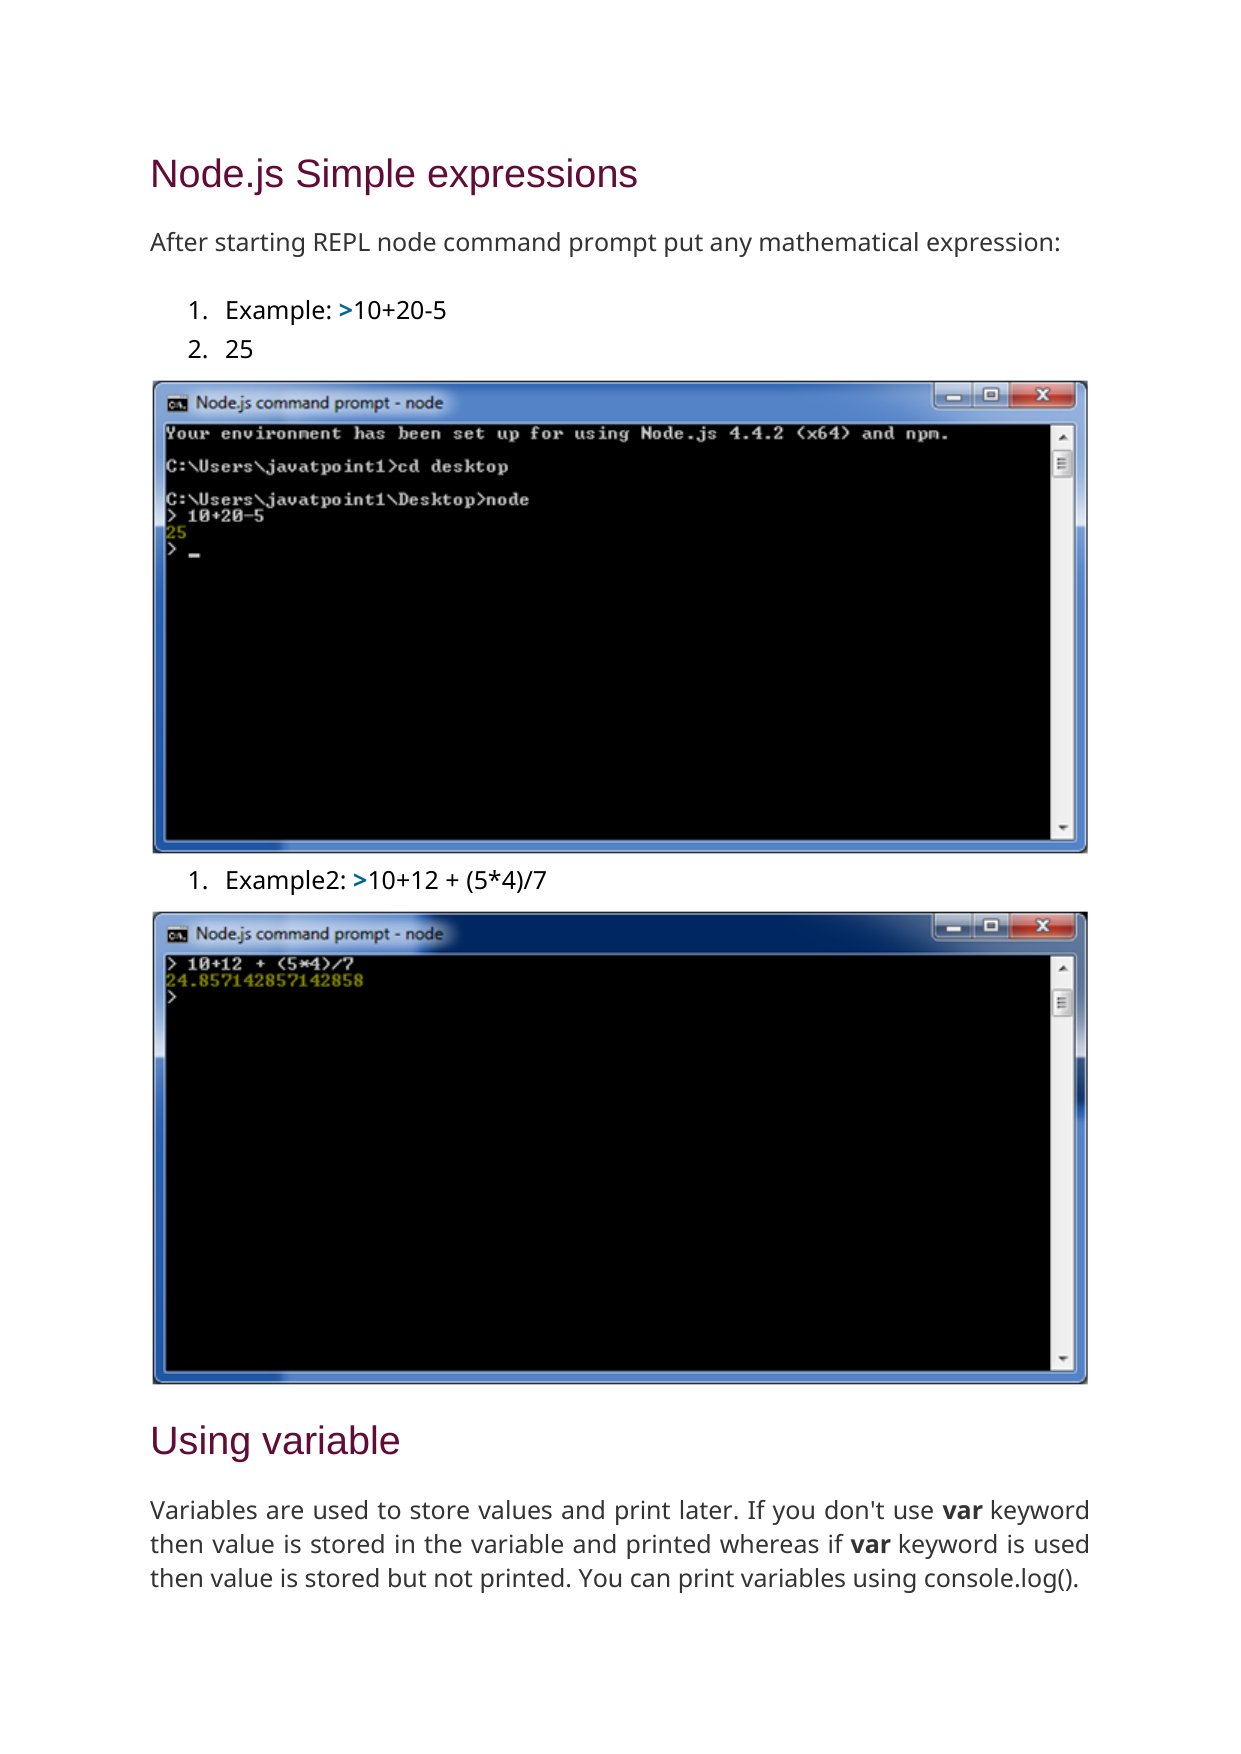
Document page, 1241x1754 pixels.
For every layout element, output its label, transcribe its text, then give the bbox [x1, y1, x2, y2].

list Example2: >10+12 + (5*4)/7 [187, 858, 1090, 897]
list Example: >10+20-5 [187, 288, 1090, 327]
text Variables are used to store values and print later. If you don't use var keyword then value is stored in the variable and printed whereas if var keyword is used then value is stored but not printed. You can print variables using console.log(). [150, 1492, 1090, 1594]
text Using variable [150, 1417, 1090, 1463]
text After starting REPL node command prompt put any mathematical expression: [150, 225, 1090, 259]
picture [150, 378, 1091, 858]
text Node.js Simple expressions [150, 150, 1090, 196]
list 25 [187, 327, 1090, 366]
picture [150, 909, 1091, 1389]
